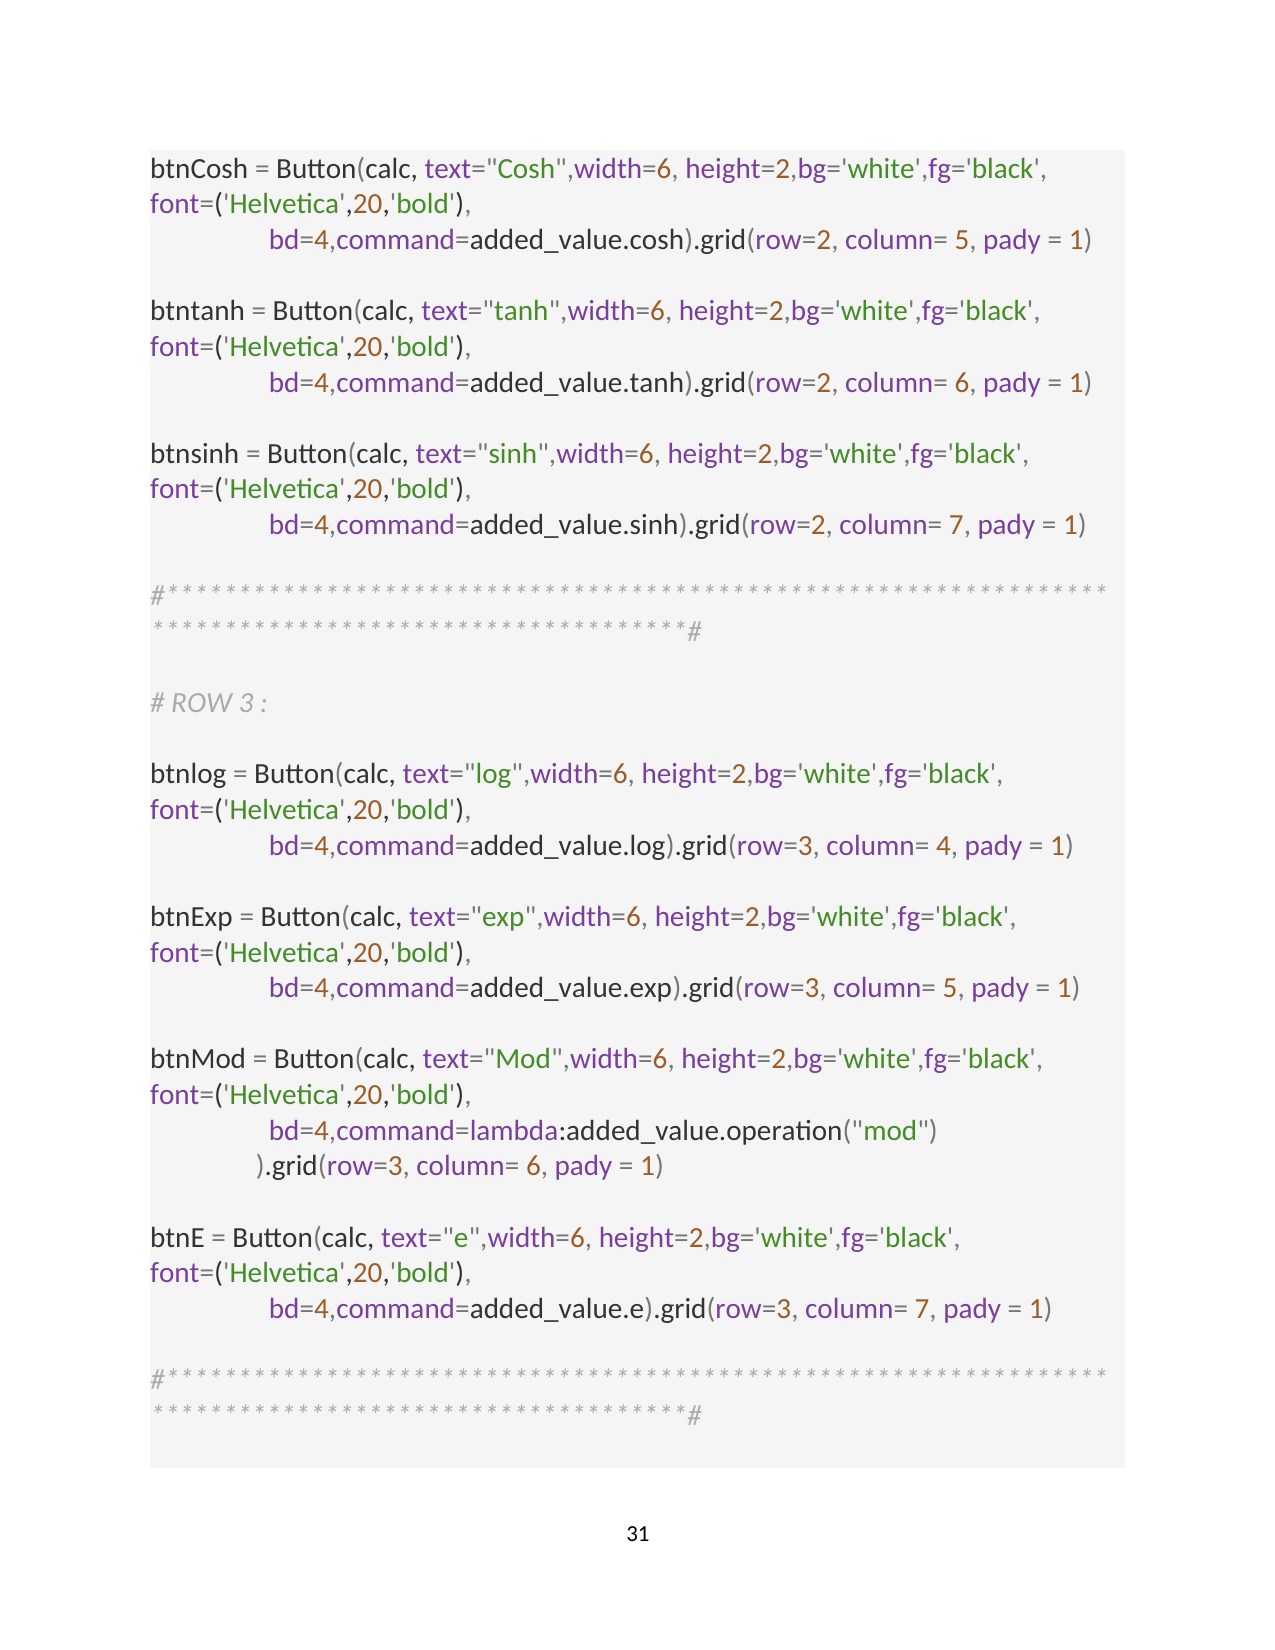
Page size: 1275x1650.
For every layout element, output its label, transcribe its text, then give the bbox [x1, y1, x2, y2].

text bd=4,command=added_value.sinh).grid(row=2, column= 7, pady = 1) [150, 506, 1125, 542]
text bd=4,command=added_value.exp).grid(row=3, column= 5, pady = 1) [150, 969, 1125, 1005]
text btnE = Button(calc, text="e",width=6, height=2,bg='white',fg='black', font=('Helvetica',20,'bold'), [150, 1219, 1125, 1290]
text bd=4,command=added_value.e).grid(row=3, column= 7, pady = 1) [150, 1290, 1125, 1326]
text bd=4,command=added_value.cosh).grid(row=2, column= 5, pady = 1) [150, 221, 1125, 257]
text btnCosh = Button(calc, text="Cosh",width=6, height=2,bg='white',fg='black', font=('Helvetica',20,'bold'), [150, 150, 1125, 221]
text btnsinh = Button(calc, text="sinh",width=6, height=2,bg='white',fg='black', font=('Helvetica',20,'bold'), [150, 435, 1125, 506]
text # ROW 3 : [150, 684, 1125, 720]
text ).grid(row=3, column= 6, pady = 1) [150, 1147, 1125, 1183]
text btnMod = Button(calc, text="Mod",width=6, height=2,bg='white',fg='black', font=('Helvetica',20,'bold'), [150, 1041, 1125, 1112]
text bd=4,command=added_value.log).grid(row=3, column= 4, pady = 1) [150, 827, 1125, 862]
text btnlog = Button(calc, text="log",width=6, height=2,bg='white',fg='black', font=('Helvetica',20,'bold'), [150, 756, 1125, 827]
text bd=4,command=lambda:added_value.operation("mod") [150, 1112, 1125, 1147]
text bd=4,command=added_value.tanh).grid(row=2, column= 6, pady = 1) [150, 364, 1125, 399]
text btnExp = Button(calc, text="exp",width=6, height=2,bg='white',fg='black', font=('Helvetica',20,'bold'), [150, 898, 1125, 969]
text #******************************************************************************************************# [150, 1361, 1125, 1432]
text btntanh = Button(calc, text="tanh",width=6, height=2,bg='white',fg='black', font=('Helvetica',20,'bold'), [150, 292, 1125, 364]
text #******************************************************************************************************# [150, 577, 1125, 649]
